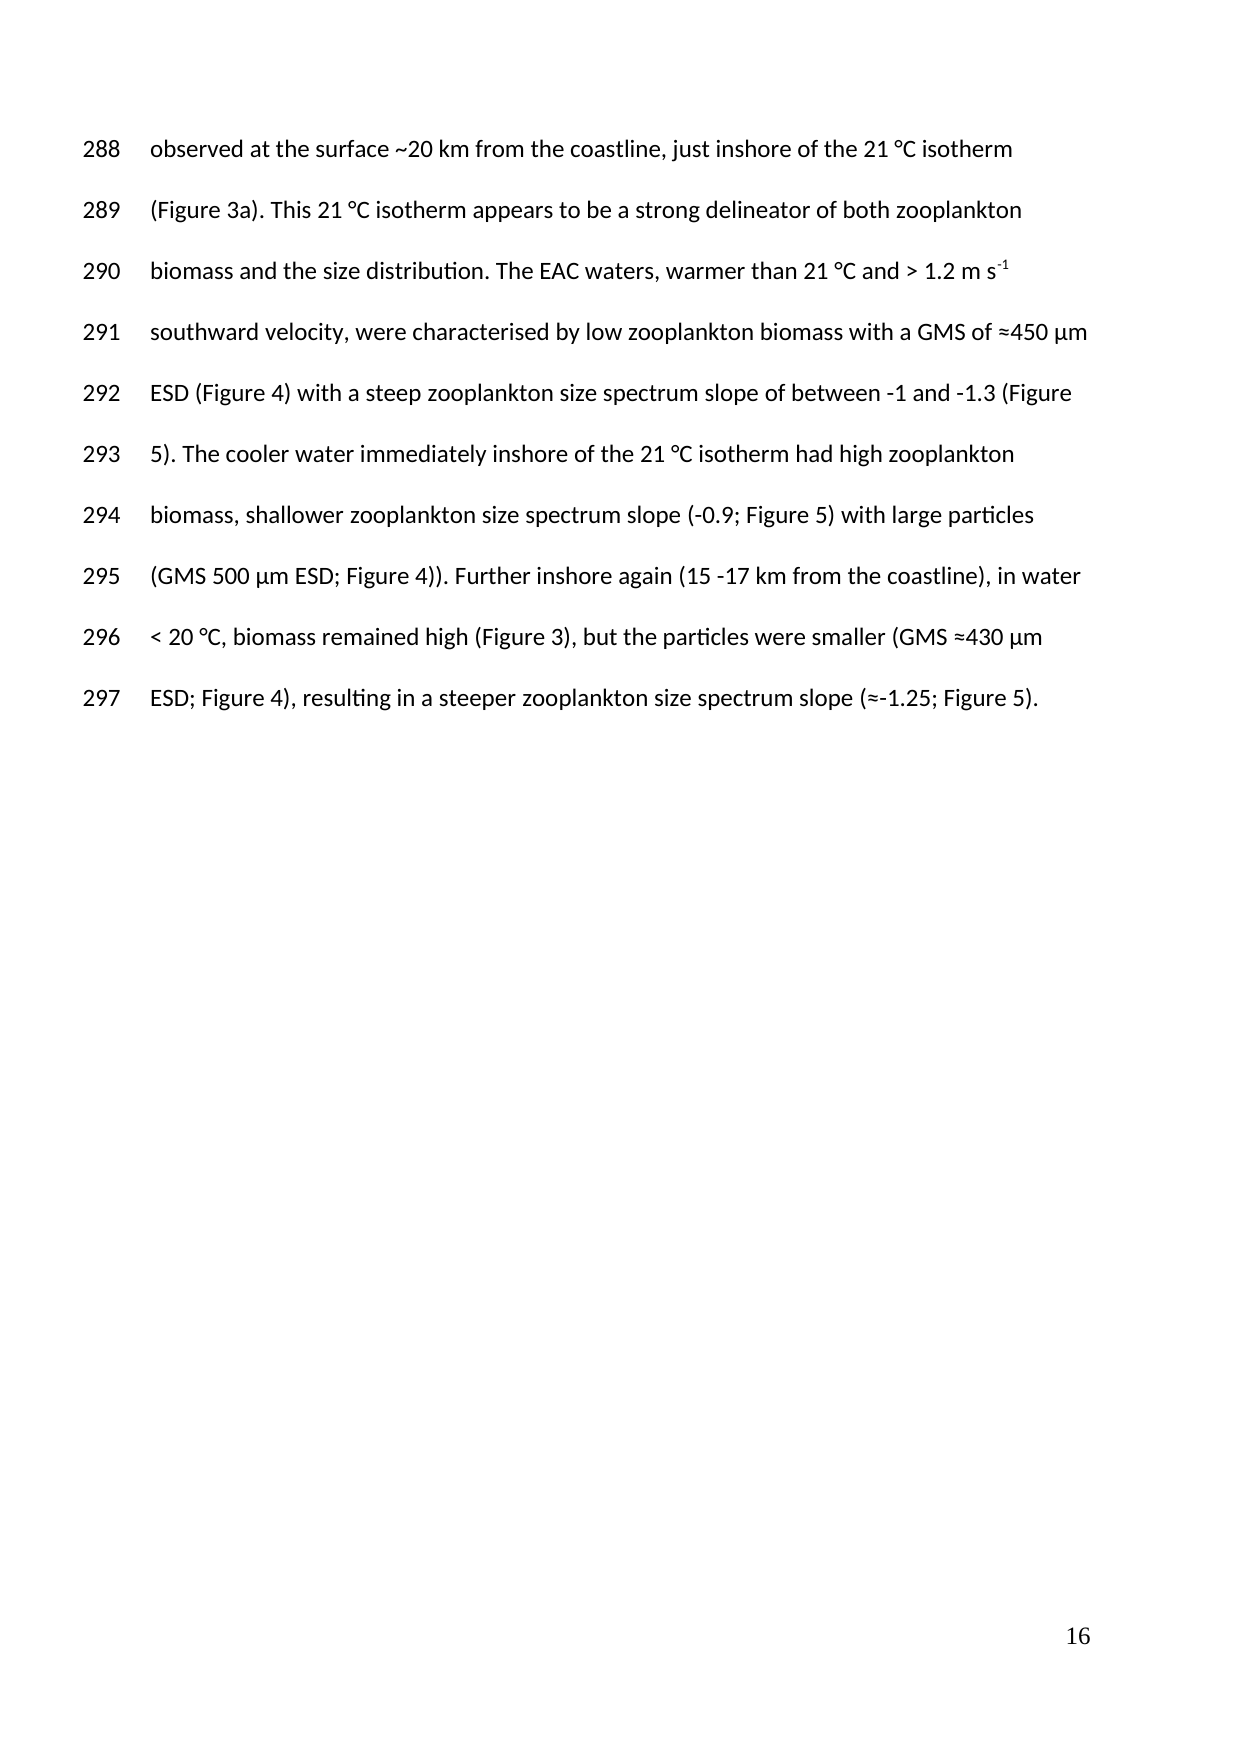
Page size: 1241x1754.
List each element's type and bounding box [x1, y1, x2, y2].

text [150, 133, 1090, 713]
